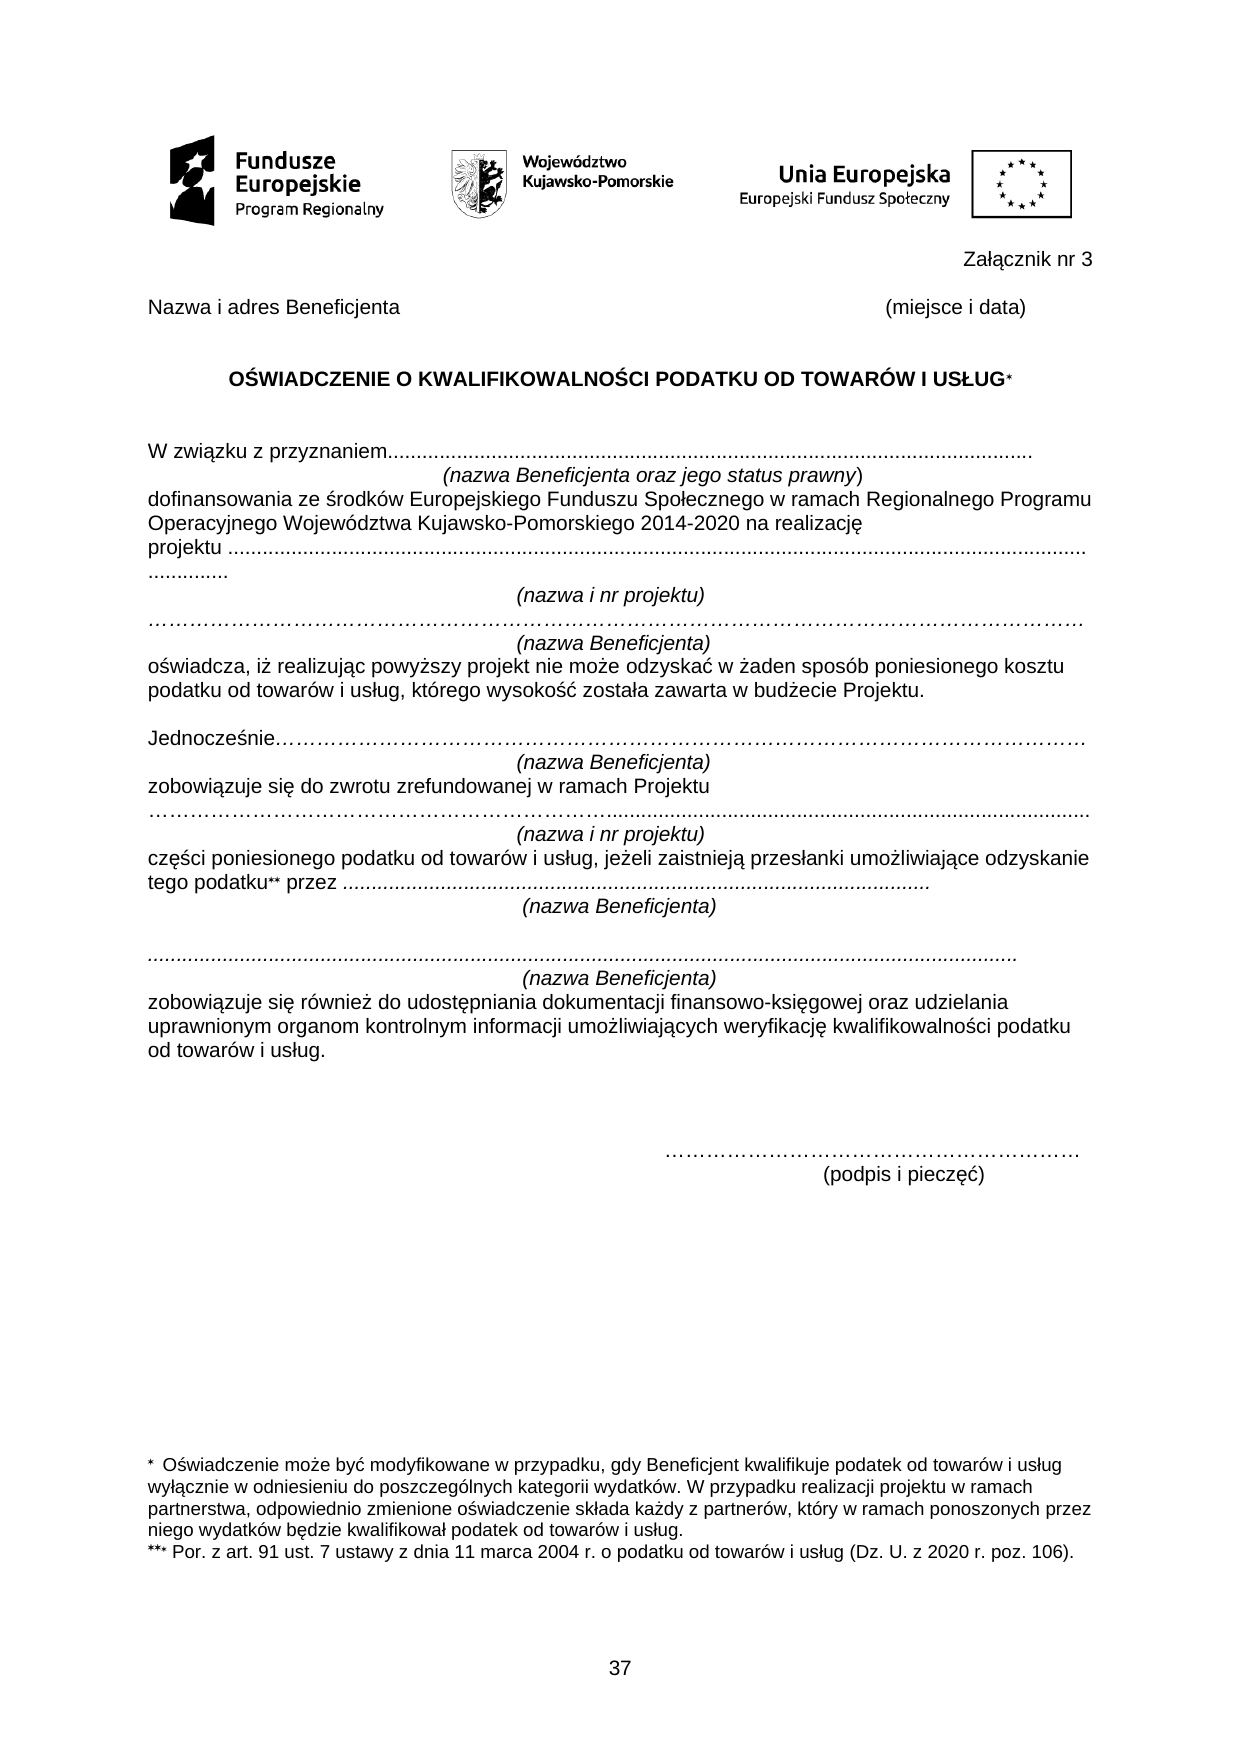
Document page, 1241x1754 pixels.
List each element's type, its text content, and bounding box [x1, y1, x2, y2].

text (podpis i pieczęć) [598, 1162, 1093, 1186]
text (nazwa i nr projektu) [148, 582, 1093, 606]
text zobowiązuje się również do udostępniania dokumentacji finansowo-księgowej oraz udzielania uprawnionym organom kontrolnym informacji umożliwiających weryfikację kwalifikowalności podatku od towarów i usług. [148, 990, 1093, 1062]
text (nazwa Beneficjenta) [148, 966, 1093, 990]
text Jednocześnie……………………………………………………………………………………………………… [148, 726, 1093, 750]
text (nazwa Beneficjenta) [148, 894, 1093, 918]
text oświadcza, iż realizując powyższy projekt nie może odzyskać w żaden sposób poniesionego kosztu podatku od towarów i usług, którego wysokość została zawarta w budżecie Projektu. [148, 654, 1093, 702]
picture [147, 112, 1093, 247]
text (nazwa i nr projektu) [148, 822, 1093, 846]
text Załącznik nr 3 [148, 247, 1093, 271]
text (nazwa Beneficjenta oraz jego status prawny) [148, 463, 1093, 487]
text OŚWIADCZENIE O KWALIFIKOWALNOŚCI PODATKU OD TOWARÓW I USŁUG [148, 367, 1093, 391]
text …………………………………………………… [598, 1110, 1093, 1162]
text ....................................................................................................................................................... [148, 942, 1093, 966]
text zobowiązuje się do zwrotu zrefundowanej w ramach Projektu ………………………………………………………….................................................................................... [148, 774, 1093, 822]
text W związku z przyznaniem................................................................................................................ [148, 439, 1093, 463]
text Nazwa i adres Beneficjenta (miejsce i data) [148, 295, 1093, 319]
text ……………………………………………………………………………………………………………………… [148, 606, 1093, 630]
text (nazwa Beneficjenta) [148, 630, 1093, 654]
text części poniesionego podatku od towarów i usług, jeżeli zaistnieją przesłanki umożliwiające odzyskanie tego podatku przez ...................................................................................................... [148, 846, 1093, 894]
text dofinansowania ze środków Europejskiego Funduszu Społecznego w ramach Regionalnego Programu Operacyjnego Województwa Kujawsko-Pomorskiego 2014-2020 na realizację projektu ................................................................................................................................................................... [148, 487, 1093, 582]
text (nazwa Beneficjenta) [148, 750, 1093, 774]
